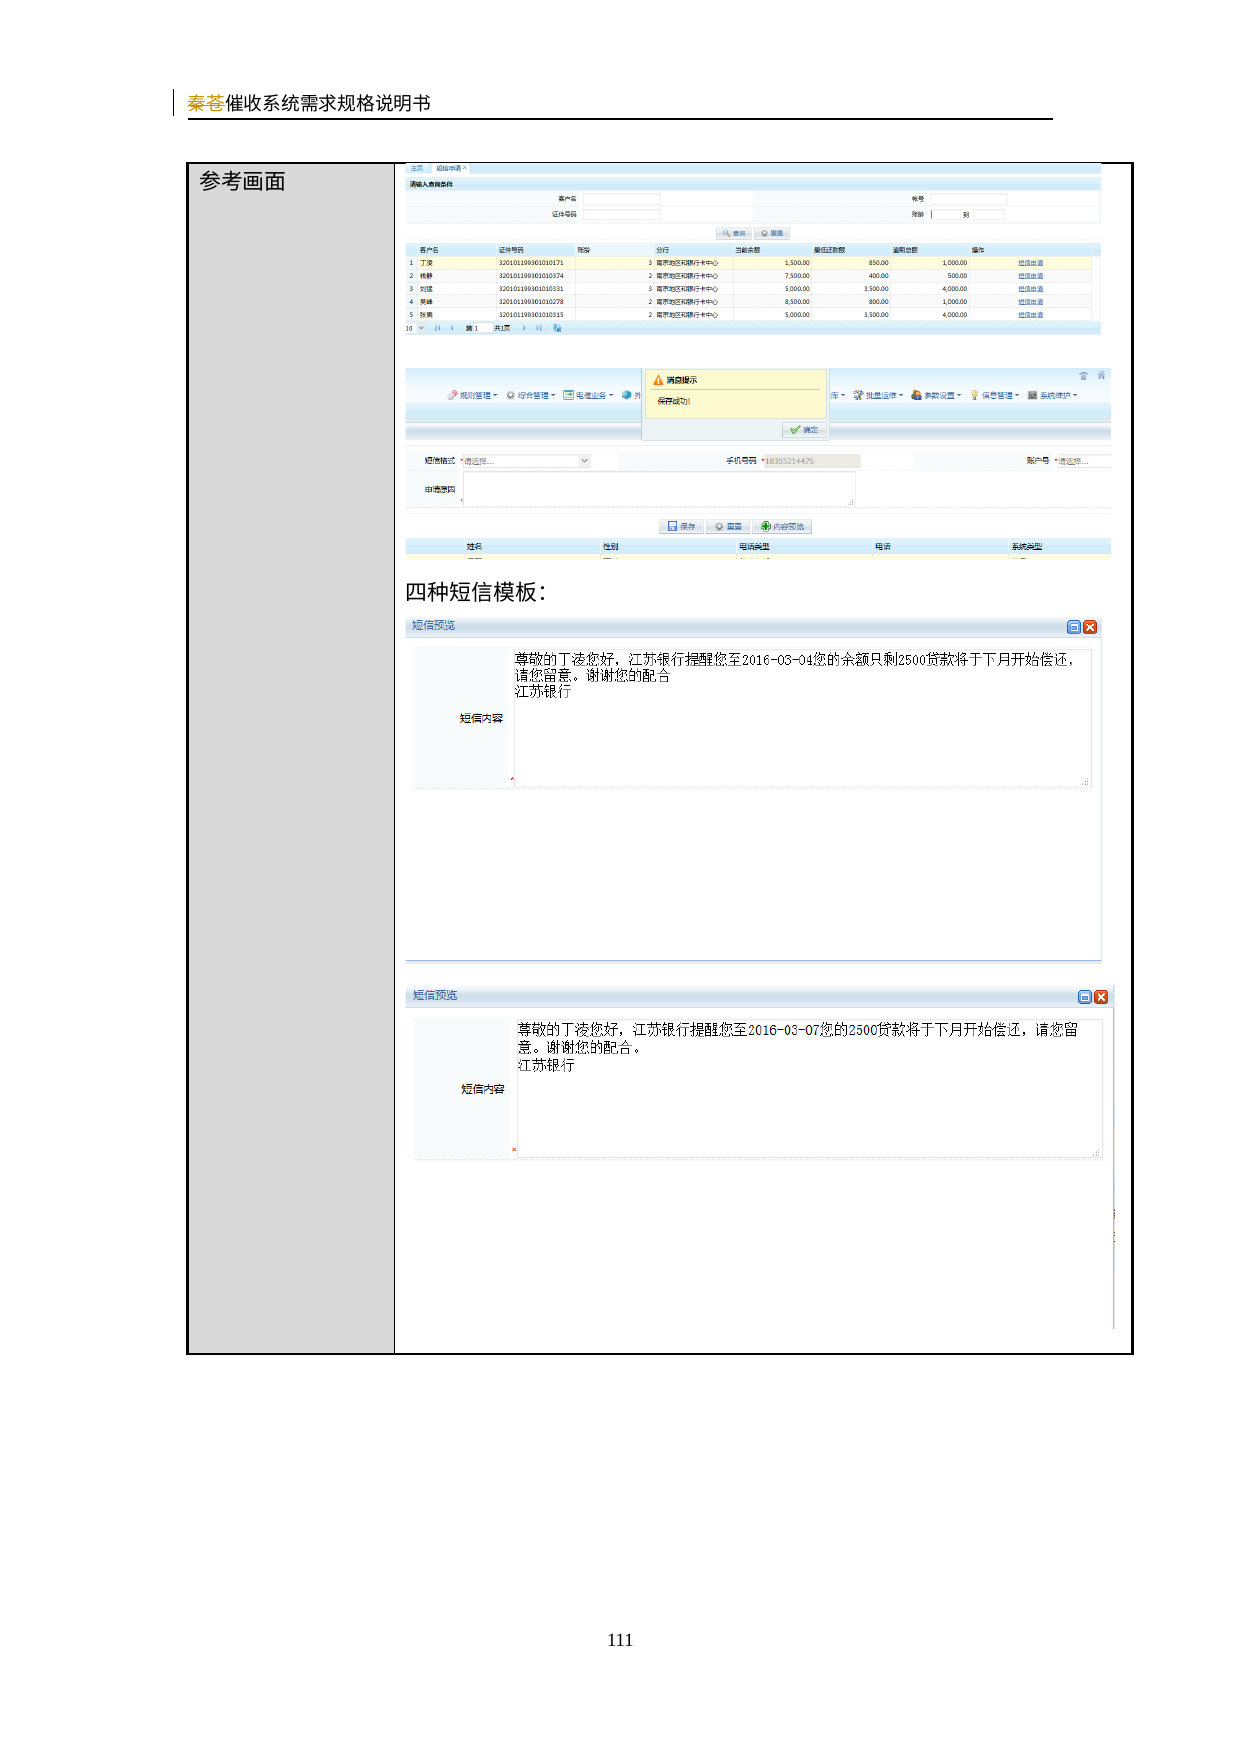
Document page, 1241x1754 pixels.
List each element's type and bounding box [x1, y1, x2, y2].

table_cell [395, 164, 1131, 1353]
picture [405, 985, 1115, 1329]
picture [405, 617, 1102, 964]
picture [405, 368, 1111, 559]
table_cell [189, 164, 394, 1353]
picture [405, 163, 1102, 355]
